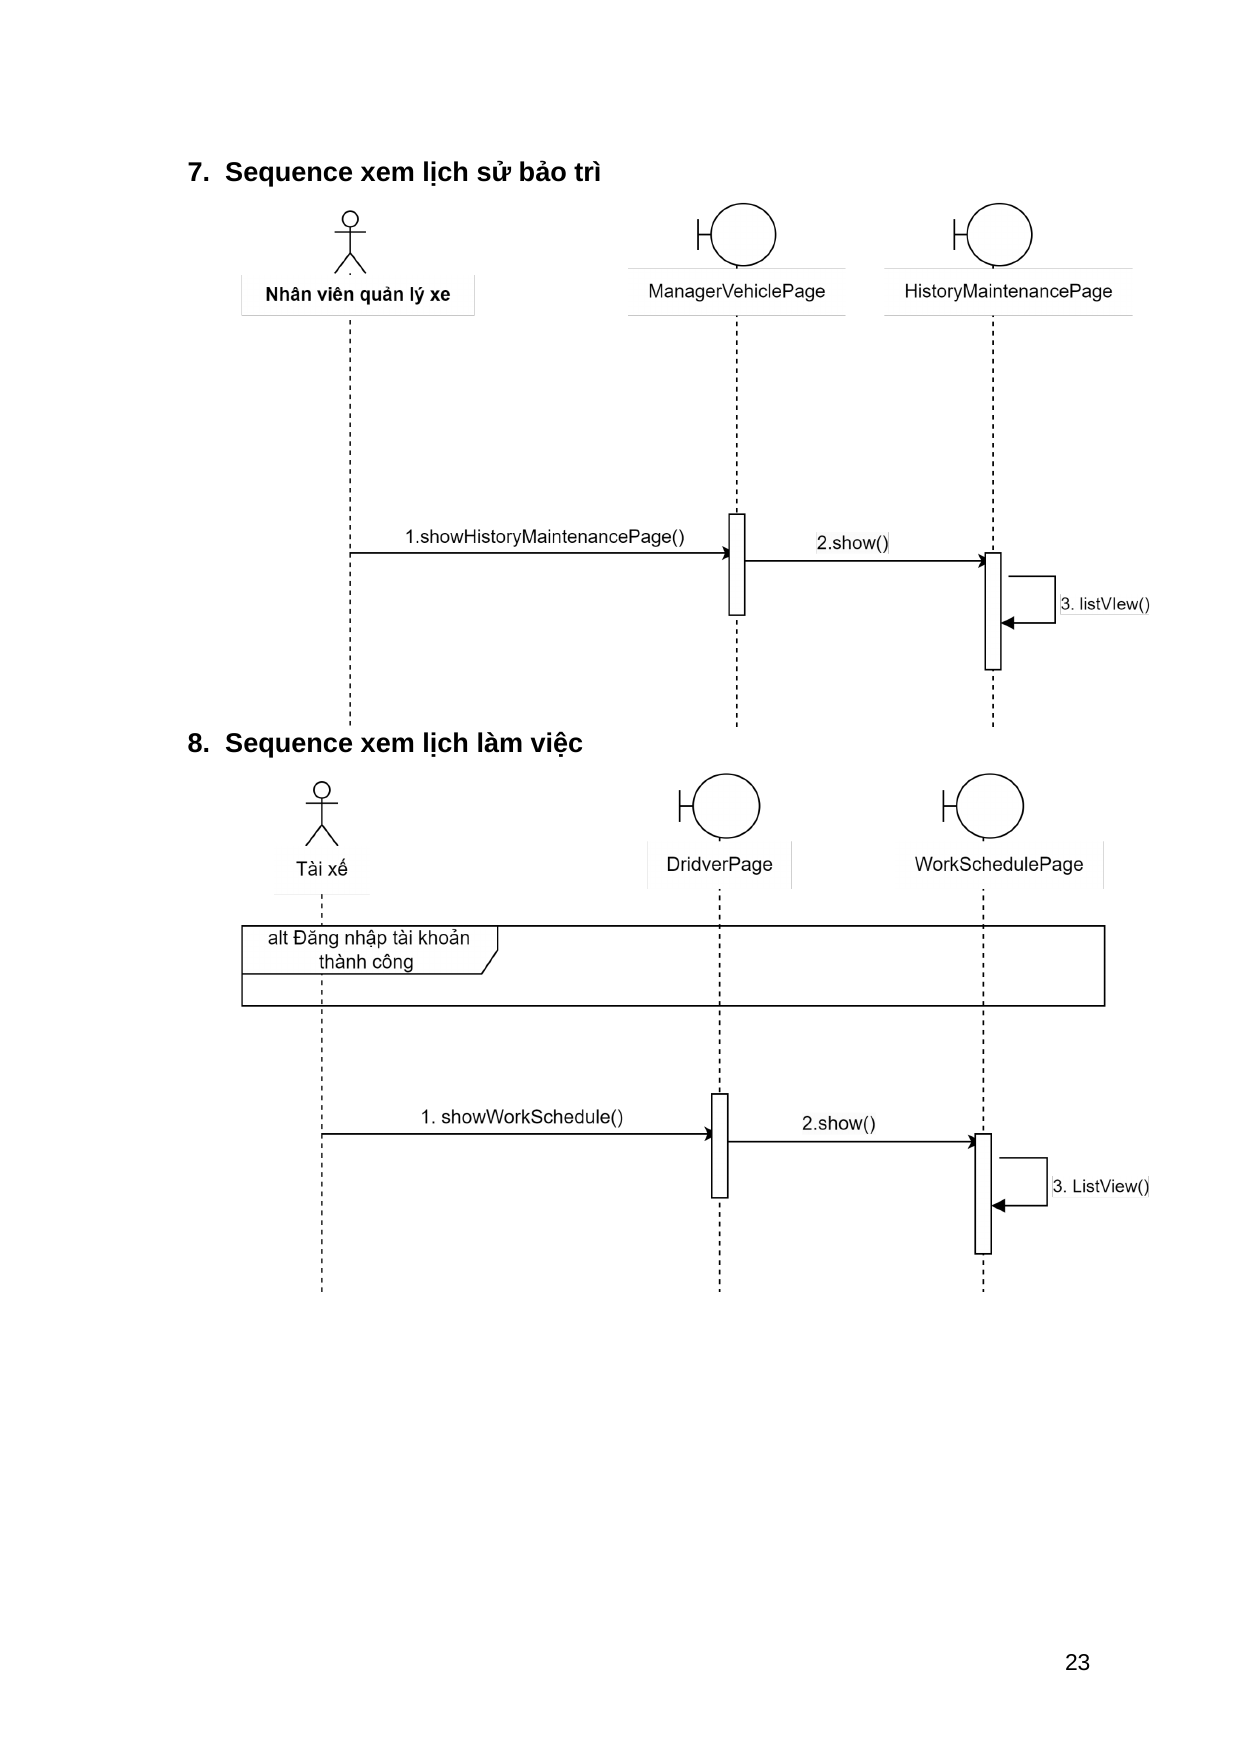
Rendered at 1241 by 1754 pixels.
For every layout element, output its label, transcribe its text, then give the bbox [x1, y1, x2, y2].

picture [225, 758, 1166, 1292]
picture [225, 187, 1166, 727]
